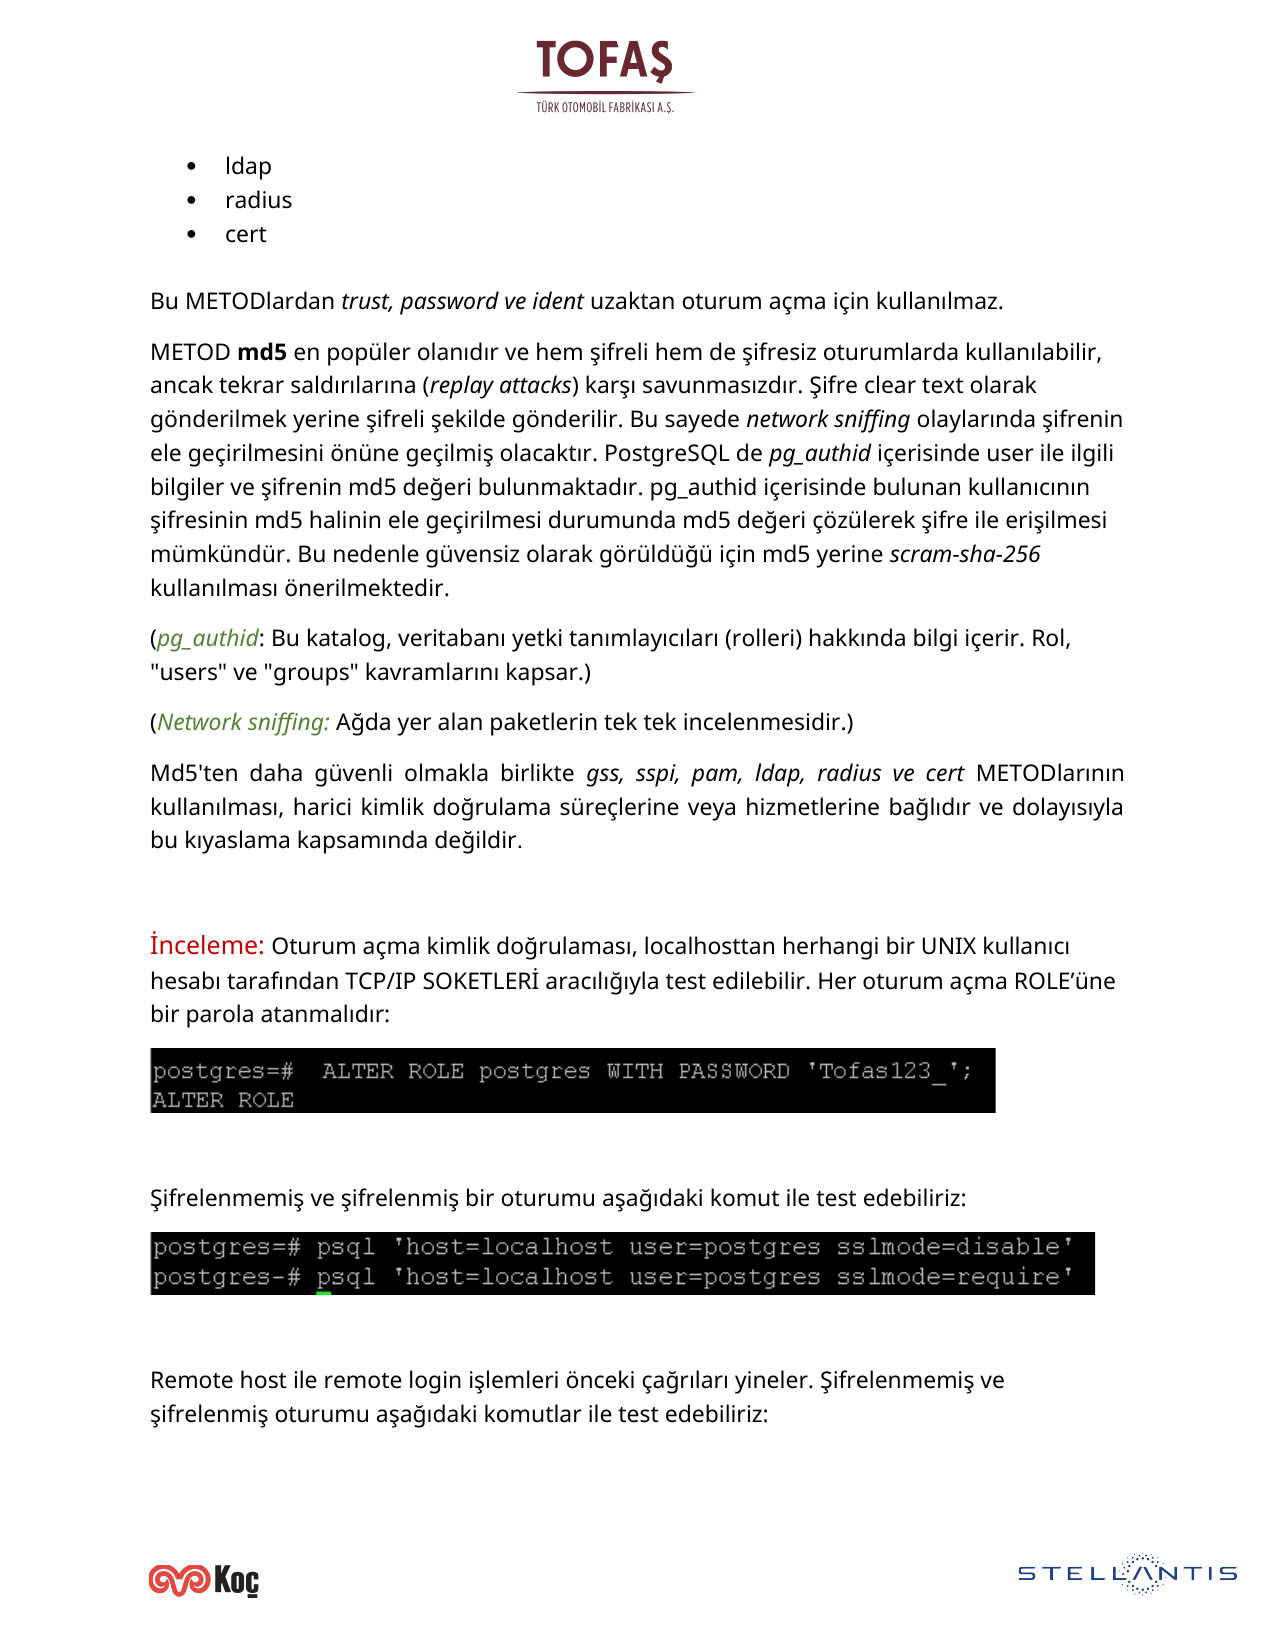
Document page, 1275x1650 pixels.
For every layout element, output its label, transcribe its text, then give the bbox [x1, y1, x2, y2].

list radius [187, 184, 1125, 215]
picture [150, 1048, 996, 1113]
list ldap [187, 150, 1125, 181]
text (pg_authid: Bu katalog, veritabanı yetki tanımlayıcıları (rolleri) hakkında bilgi içerir. Rol, "users" ve "groups" kavramlarını kapsar.) [150, 622, 1125, 687]
text METOD md5 en popüler olanıdır ve hem şifreli hem de şifresiz oturumlarda kullanılabilir, ancak tekrar saldırılarına (replay attacks) karşı savunmasızdır. Şifre clear text olarak gönderilmek yerine şifreli şekilde gönderilir. Bu sayede network sniffing olaylarında şifrenin ele geçirilmesini önüne geçilmiş olacaktır. PostgreSQL de pg_authid içerisinde user ile ilgili bilgiler ve şifrenin md5 değeri bulunmaktadır. pg_authid içerisinde bulunan kullanıcının şifresinin md5 halinin ele geçirilmesi durumunda md5 değeri çözülerek şifre ile erişilmesi mümkündür. Bu nedenle güvensiz olarak görüldüğü için md5 yerine scram-sha-256 kullanılması önerilmektedir. [150, 335, 1125, 603]
list cert [187, 217, 1125, 249]
picture [150, 1232, 1096, 1295]
picture [148, 1565, 259, 1598]
picture [511, 35, 698, 119]
text Remote host ile remote login işlemleri önceki çağrıları yineler. Şifrelenmemiş ve şifrelenmiş oturumu aşağıdaki komutlar ile test edebiliriz: [150, 1364, 1125, 1429]
text İnceleme: Oturum açma kimlik doğrulaması, localhosttan herhangi bir UNIX kullanıcı hesabı tarafından TCP/IP SOKETLERİ aracılığıyla test edilebilir. Her oturum açma ROLE’üne bir parola atanmalıdır: [150, 928, 1125, 1029]
text Şifrelenmemiş ve şifrelenmiş bir oturumu aşağıdaki komut ile test edebiliriz: [150, 1182, 1125, 1213]
text (Network sniffing: Ağda yer alan paketlerin tek tek incelenmesidir.) [150, 706, 1125, 737]
picture [1018, 1551, 1237, 1598]
text Md5'ten daha güvenli olmakla birlikte gss, sspi, pam, ldap, radius ve cert METODlarının kullanılması, harici kimlik doğrulama süreçlerine veya hizmetlerine bağlıdır ve dolayısıyla bu kıyaslama kapsamında değildir. [150, 757, 1125, 855]
text Bu METODlardan trust, password ve ident uzaktan oturum açma için kullanılmaz. [150, 285, 1125, 316]
